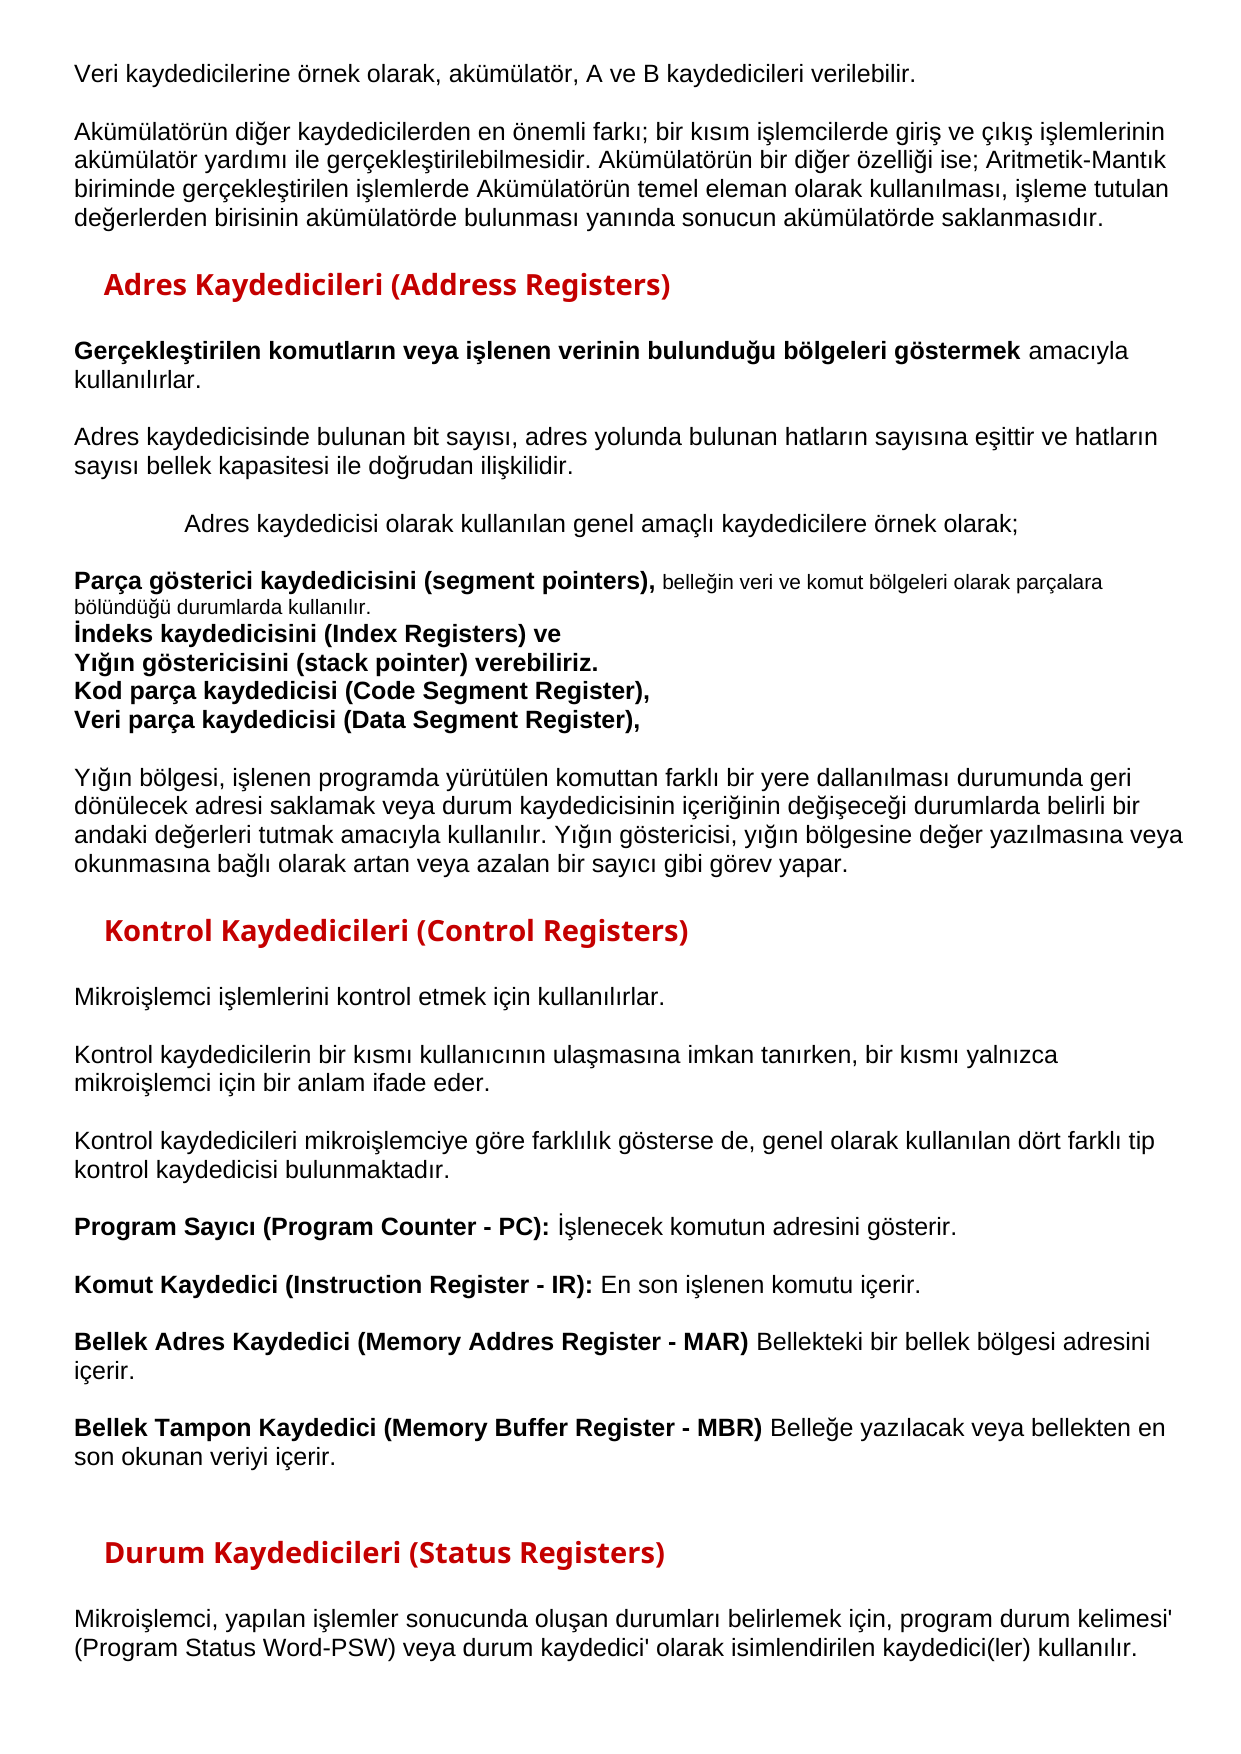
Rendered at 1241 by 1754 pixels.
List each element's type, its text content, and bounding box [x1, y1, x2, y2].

text Yığın göstericisini (stack pointer) verebiliriz. [74, 648, 1196, 676]
text Bellek Adres Kaydedici (Memory Addres Register - MAR) Bellekteki bir bellek bölgesi adresini içerir. [74, 1327, 1196, 1384]
text Kontrol kaydedicileri mikroişlemciye göre farklılık gösterse de, genel olarak kullanılan dört farklı tip kontrol kaydedicisi bulunmaktadır. [74, 1126, 1196, 1183]
text Bellek Tampon Kaydedici (Memory Buffer Register - MBR) Belleğe yazılacak veya bellekten en son okunan veriyi içerir. [74, 1413, 1196, 1471]
text Veri parça kaydedicisi (Data Segment Register), [74, 705, 1196, 734]
text Yığın bölgesi, işlenen programda yürütülen komuttan farklı bir yere dallanılması durumunda geri dönülecek adresi saklamak veya durum kaydedicisinin içeriğinin değişeceği durumlarda belirli bir andaki değerleri tutmak amacıyla kullanılır. Yığın göstericisi, yığın bölgesine değer yazılmasına veya okunmasına bağlı olarak artan veya azalan bir sayıcı gibi görev yapar. [74, 763, 1196, 878]
text Kod parça kaydedicisi (Code Segment Register), [74, 676, 1196, 705]
text Adres kaydedicisi olarak kullanılan genel amaçlı kaydedicilere örnek olarak; [74, 509, 1196, 537]
subtitle Adres Kaydedicileri (Address Registers) [103, 264, 1196, 304]
text İndeks kaydedicisini (Index Registers) ve [74, 619, 1196, 648]
text Komut Kaydedici (Instruction Register - IR): En son işlenen komutu içerir. [74, 1269, 1196, 1298]
text Mikroişlemci işlemlerini kontrol etmek için kullanılırlar. [74, 982, 1196, 1011]
text Kontrol kaydedicilerin bir kısmı kullanıcının ulaşmasına imkan tanırken, bir kısmı yalnızca mikroişlemci için bir anlam ifade eder. [74, 1039, 1196, 1097]
text Gerçekleştirilen komutların veya işlenen verinin bulunduğu bölgeleri göstermek amacıyla kullanılırlar. [74, 336, 1196, 394]
text Parça gösterici kaydedicisini (segment pointers), belleğin veri ve komut bölgeleri olarak parçalara bölündüğü durumlarda kullanılır. [74, 566, 1196, 619]
text Akümülatörün diğer kaydedicilerden en önemli farkı; bir kısım işlemcilerde giriş ve çıkış işlemlerinin akümülatör yardımı ile gerçekleştirilebilmesidir. Akümülatörün bir diğer özelliği ise; Aritmetik-Mantık biriminde gerçekleştirilen işlemlerde Akümülatörün temel eleman olarak kullanılması, işleme tutulan değerlerden birisinin akümülatörde bulunması yanında sonucun akümülatörde saklanmasıdır. [74, 117, 1196, 232]
text Mikroişlemci, yapılan işlemler sonucunda oluşan durumları belirlemek için, program durum kelimesi' (Program Status Word-PSW) veya durum kaydedici' olarak isimlendirilen kaydedici(ler) kullanılır. [74, 1604, 1196, 1662]
text Adres kaydedicisinde bulunan bit sayısı, adres yolunda bulunan hatların sayısına eşittir ve hatların sayısı bellek kapasitesi ile doğrudan ilişkilidir. [74, 422, 1196, 480]
text Program Sayıcı (Program Counter - PC): İşlenecek komutun adresini gösterir. [74, 1212, 1196, 1241]
subtitle Durum Kaydedicileri (Status Registers) [103, 1532, 1196, 1572]
subtitle Kontrol Kaydedicileri (Control Registers) [103, 911, 1196, 950]
text Veri kaydedicilerine örnek olarak, akümülatör, A ve B kaydedicileri verilebilir. [74, 59, 1196, 88]
